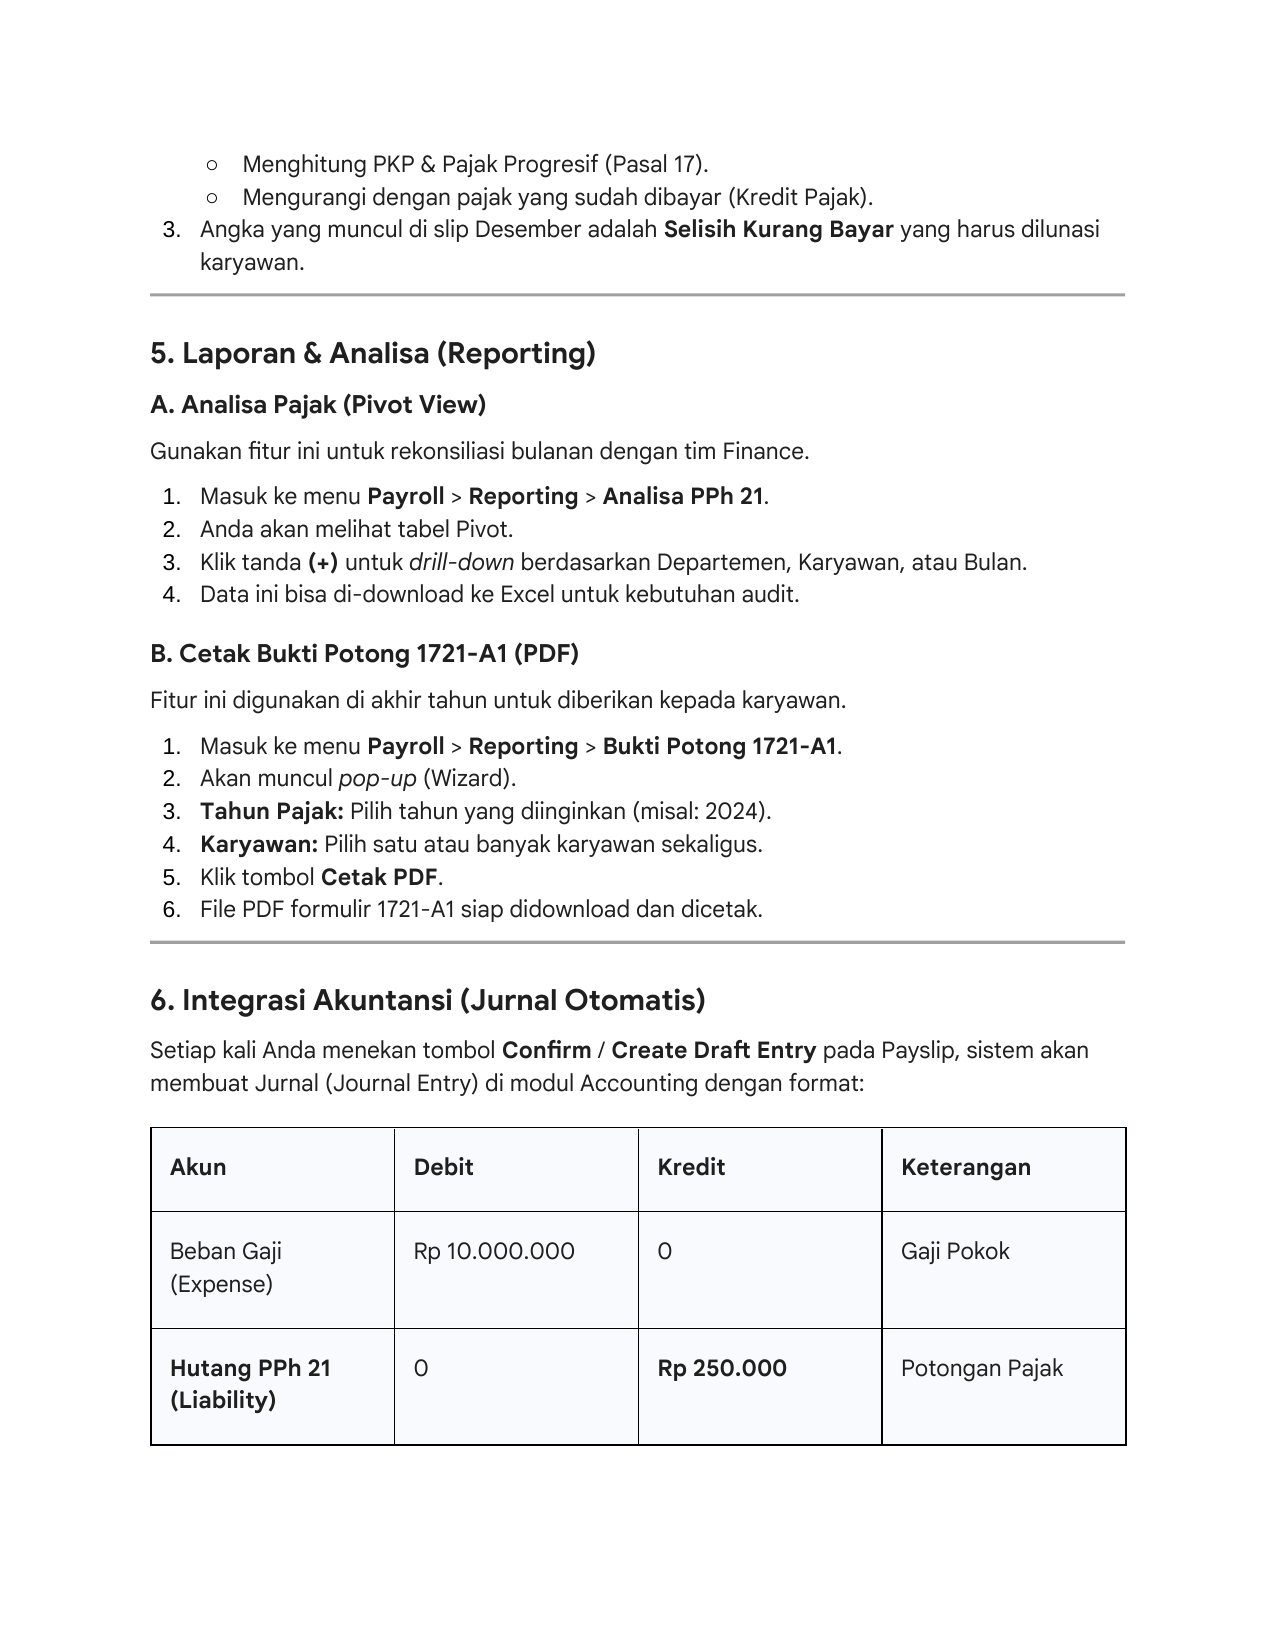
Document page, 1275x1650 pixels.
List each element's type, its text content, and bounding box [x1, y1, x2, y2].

subtitle A. Analisa Pajak (Pivot View) [150, 389, 1125, 421]
text Setiap kali Anda menekan tombol Confirm / Create Draft Entry pada Payslip, sistem akan membuat Jurnal (Journal Entry) di modul Accounting dengan format: [150, 1036, 1125, 1098]
table_cell Beban Gaji (Expense) [152, 1212, 394, 1327]
list Tahun Pajak: Pilih tahun yang diinginkan (misal: 2024). [162, 797, 1125, 826]
list Masuk ke menu Payroll > Reporting > Bukti Potong 1721-A1. [162, 732, 1125, 761]
subtitle 6. Integrasi Akuntansi (Jurnal Otomatis) [150, 944, 1125, 1019]
list Masuk ke menu Payroll > Reporting > Analisa PPh 21. [162, 483, 1125, 511]
table_cell Gaji Pokok [883, 1212, 1125, 1327]
list Mengurangi dengan pajak yang sudah dibayar (Kredit Pajak). [205, 183, 1125, 211]
list Menghitung PKP & Pajak Progresif (Pasal 17). [205, 150, 1125, 179]
list Data ini bisa di-download ke Excel untuk kebutuhan audit. [162, 581, 1125, 609]
table_cell Hutang PPh 21 (Liability) [152, 1329, 394, 1444]
table_cell 0 [639, 1212, 881, 1327]
table_header Keterangan [883, 1128, 1125, 1211]
text Fitur ini digunakan di akhir tahun untuk diberikan kepada karyawan. [150, 687, 1125, 715]
table_cell Rp 10.000.000 [395, 1212, 638, 1327]
table_header Kredit [639, 1128, 882, 1211]
list Karyawan: Pilih satu atau banyak karyawan sekaligus. [162, 830, 1125, 859]
list Klik tombol Cetak PDF. [162, 863, 1125, 891]
text Gunakan fitur ini untuk rekonsiliasi bulanan dengan tim Finance. [150, 437, 1125, 466]
table_cell Potongan Pajak [883, 1329, 1125, 1444]
table_header Debit [395, 1128, 638, 1211]
table_header Akun [152, 1128, 394, 1211]
list Klik tanda (+) untuk drill-down berdasarkan Departemen, Karyawan, atau Bulan. [162, 548, 1125, 577]
list File PDF formulir 1721-A1 siap didownload dan dicetak. [162, 895, 1125, 924]
subtitle B. Cetak Bukti Potong 1721-A1 (PDF) [150, 638, 1125, 670]
list Angka yang muncul di slip Desember adalah Selisih Kurang Bayar yang harus dilunasi karyawan. [162, 215, 1125, 277]
table_cell 0 [395, 1329, 638, 1444]
table_cell Rp 250.000 [639, 1329, 881, 1444]
list Anda akan melihat tabel Pivot. [162, 515, 1125, 544]
subtitle 5. Laporan & Analisa (Reporting) [150, 297, 1125, 372]
list Akan muncul pop-up (Wizard). [162, 764, 1125, 793]
